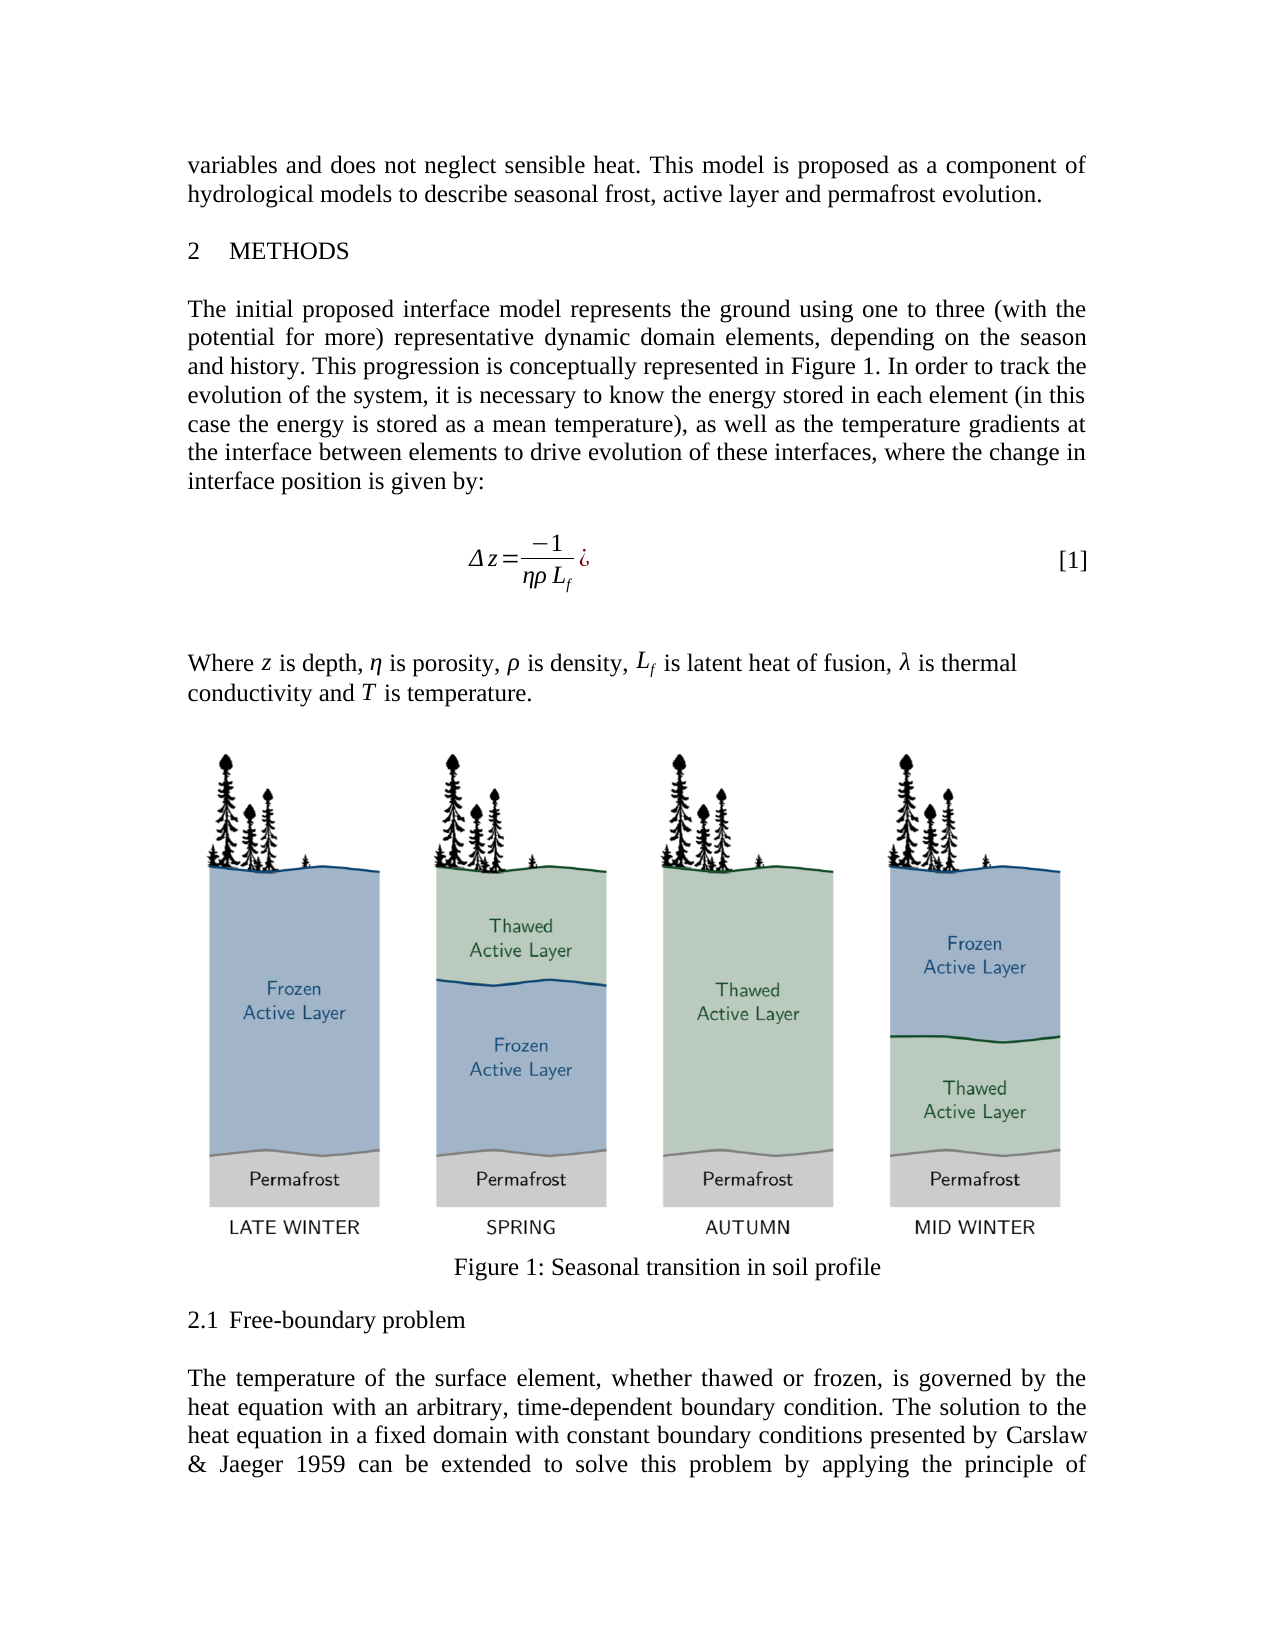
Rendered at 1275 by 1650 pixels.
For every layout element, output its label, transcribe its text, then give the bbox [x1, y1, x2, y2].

text Where is depth, is porosity, is density, is latent heat of fusion, is thermal conductivity and is temperature. [187, 646, 1087, 707]
text Figure 1: Seasonal transition in soil profile [187, 1252, 1087, 1280]
picture [187, 735, 1088, 1246]
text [187, 1363, 1087, 1478]
text [1] [187, 530, 1087, 593]
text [187, 150, 1087, 207]
subtitle Free-boundary problem [187, 1305, 1087, 1334]
subtitle METHODS [187, 236, 1087, 265]
text The initial proposed interface model represents the ground using one to three (with the potential for more) representative dynamic domain elements, depending on the season and history. This progression is conceptually represented in Figure 1. In order to track the evolution of the system, it is necessary to know the energy stored in each element (in this case the energy is stored as a mean temperature), as well as the temperature gradients at the interface between elements to drive evolution of these interfaces, where the change in interface position is given by: [187, 294, 1087, 495]
